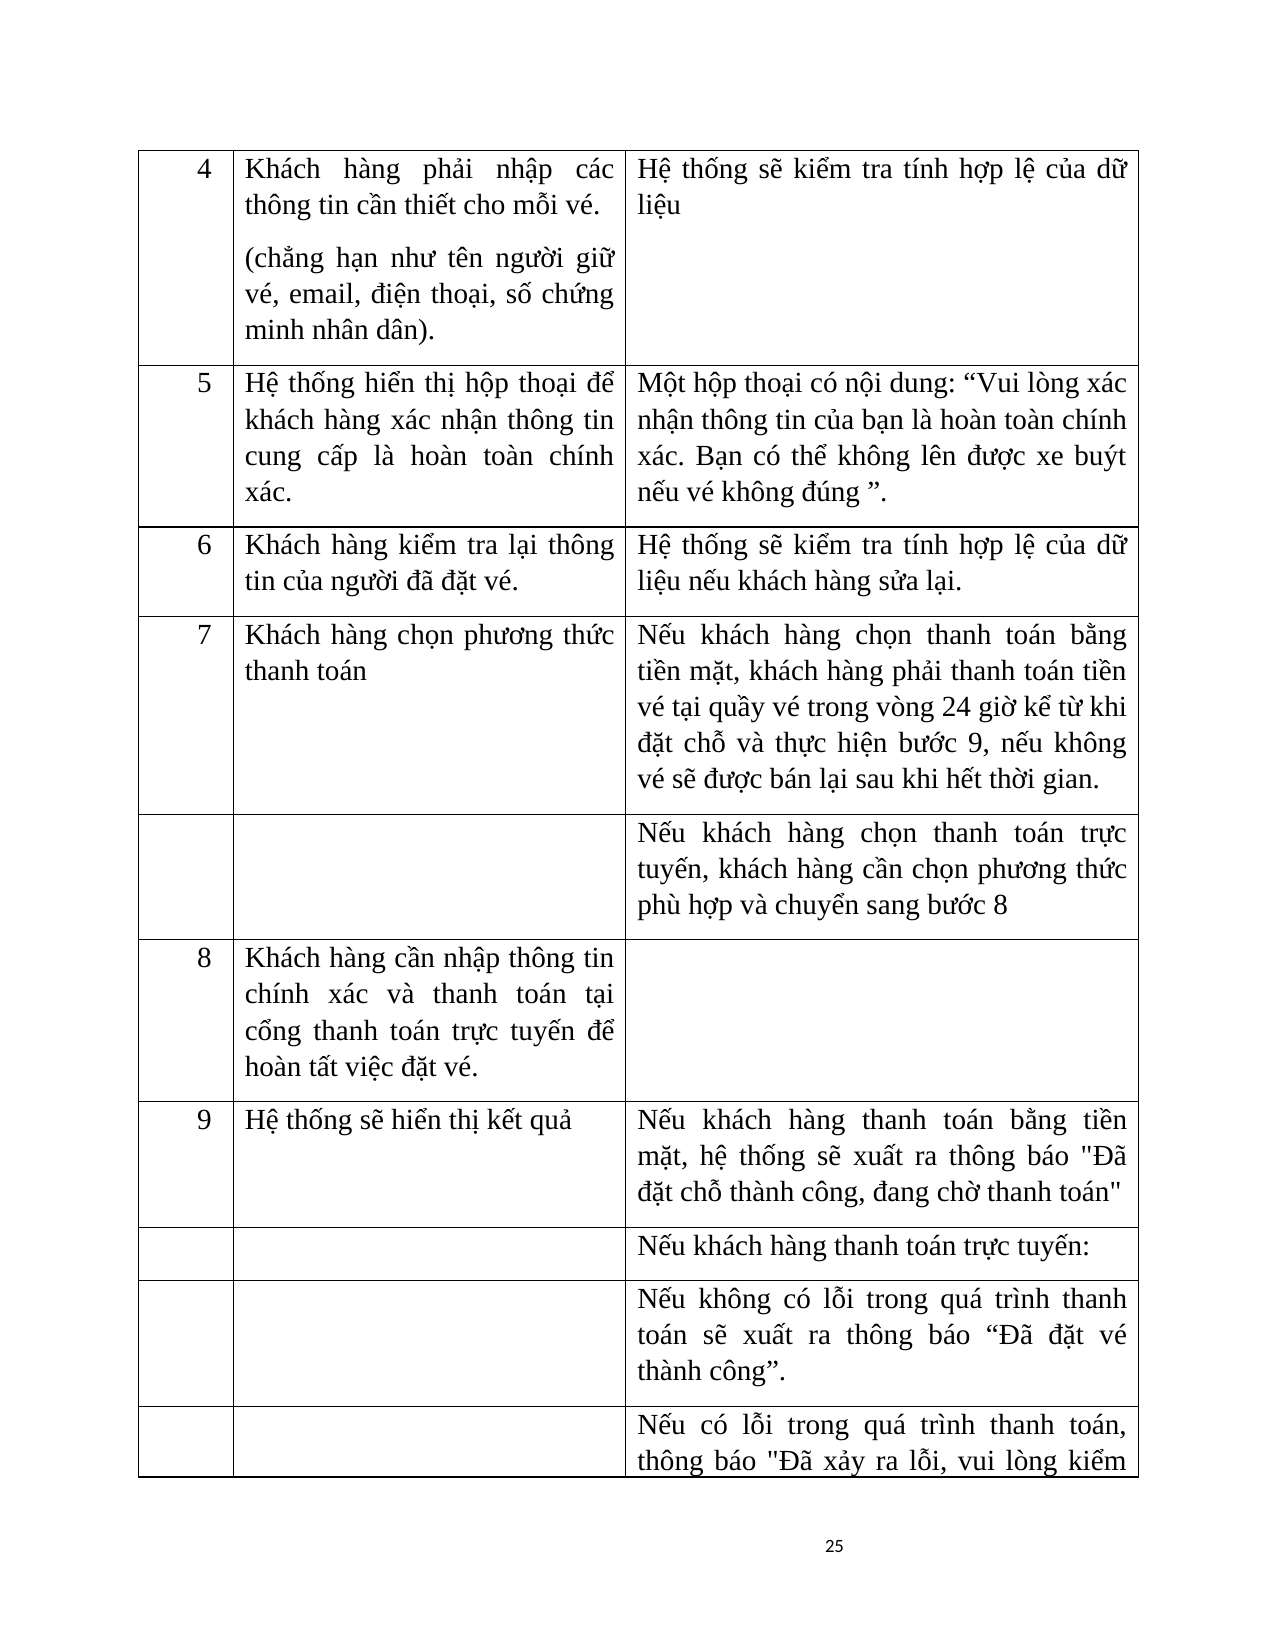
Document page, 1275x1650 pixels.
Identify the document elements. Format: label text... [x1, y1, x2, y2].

table_cell Khách hàng cần nhập thông tin chính xác và thanh toán tại cổng thanh toán trực tuyến để hoàn tất việc đặt vé. [234, 940, 625, 1101]
table_cell Khách hàng phải nhập các thông tin cần thiết cho mỗi vé. (chẳng hạn như tên người giữ vé, email, điện thoại, số chứng minh nhân dân). [234, 151, 625, 364]
table_cell Hệ thống hiển thị hộp thoại để khách hàng xác nhận thông tin cung cấp là hoàn toàn chính xác. [234, 366, 625, 526]
table_cell [234, 1281, 625, 1406]
table_cell Nếu khách hàng thanh toán bằng tiền mặt, hệ thống sẽ xuất ra thông báo "Đã đặt chỗ thành công, đang chờ thanh toán" [626, 1102, 1138, 1227]
table_cell Nếu khách hàng chọn thanh toán bằng tiền mặt, khách hàng phải thanh toán tiền vé tại quầy vé trong vòng 24 giờ kể từ khi đặt chỗ và thực hiện bước 9, nếu không vé sẽ được bán lại sau khi hết thời gian. [626, 617, 1138, 814]
table_cell Hệ thống sẽ kiểm tra tính hợp lệ của dữ liệu [626, 151, 1138, 364]
table_cell [234, 815, 625, 939]
table_cell [139, 1407, 233, 1476]
table_cell Khách hàng chọn phương thức thanh toán [234, 617, 625, 814]
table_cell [626, 1407, 1138, 1476]
table_cell [626, 940, 1138, 1101]
table_cell Nếu khách hàng chọn thanh toán trực tuyến, khách hàng cần chọn phương thức phù hợp và chuyển sang bước 8 [626, 815, 1138, 939]
table_cell [139, 815, 233, 939]
table_cell 6 [139, 528, 233, 616]
table_cell 9 [139, 1102, 233, 1227]
table_cell Nếu không có lỗi trong quá trình thanh toán sẽ xuất ra thông báo “Đã đặt vé thành công”. [626, 1281, 1138, 1406]
table_cell 5 [139, 366, 233, 526]
table_cell Hệ thống sẽ kiểm tra tính hợp lệ của dữ liệu nếu khách hàng sửa lại. [626, 528, 1138, 616]
table_cell Hệ thống sẽ hiển thị kết quả [234, 1102, 625, 1227]
table_cell Khách hàng kiểm tra lại thông tin của người đã đặt vé. [234, 528, 625, 616]
table_cell [139, 1228, 233, 1280]
table_cell 7 [139, 617, 233, 814]
table_cell 8 [139, 940, 233, 1101]
table_cell Nếu khách hàng thanh toán trực tuyến: [626, 1228, 1138, 1280]
table_cell 4 [139, 151, 233, 364]
table_cell [234, 1228, 625, 1280]
table_cell Một hộp thoại có nội dung: “Vui lòng xác nhận thông tin của bạn là hoàn toàn chính xác. Bạn có thể không lên được xe buýt nếu vé không đúng ”. [626, 366, 1138, 526]
table_cell [234, 1407, 625, 1476]
table_cell [139, 1281, 233, 1406]
